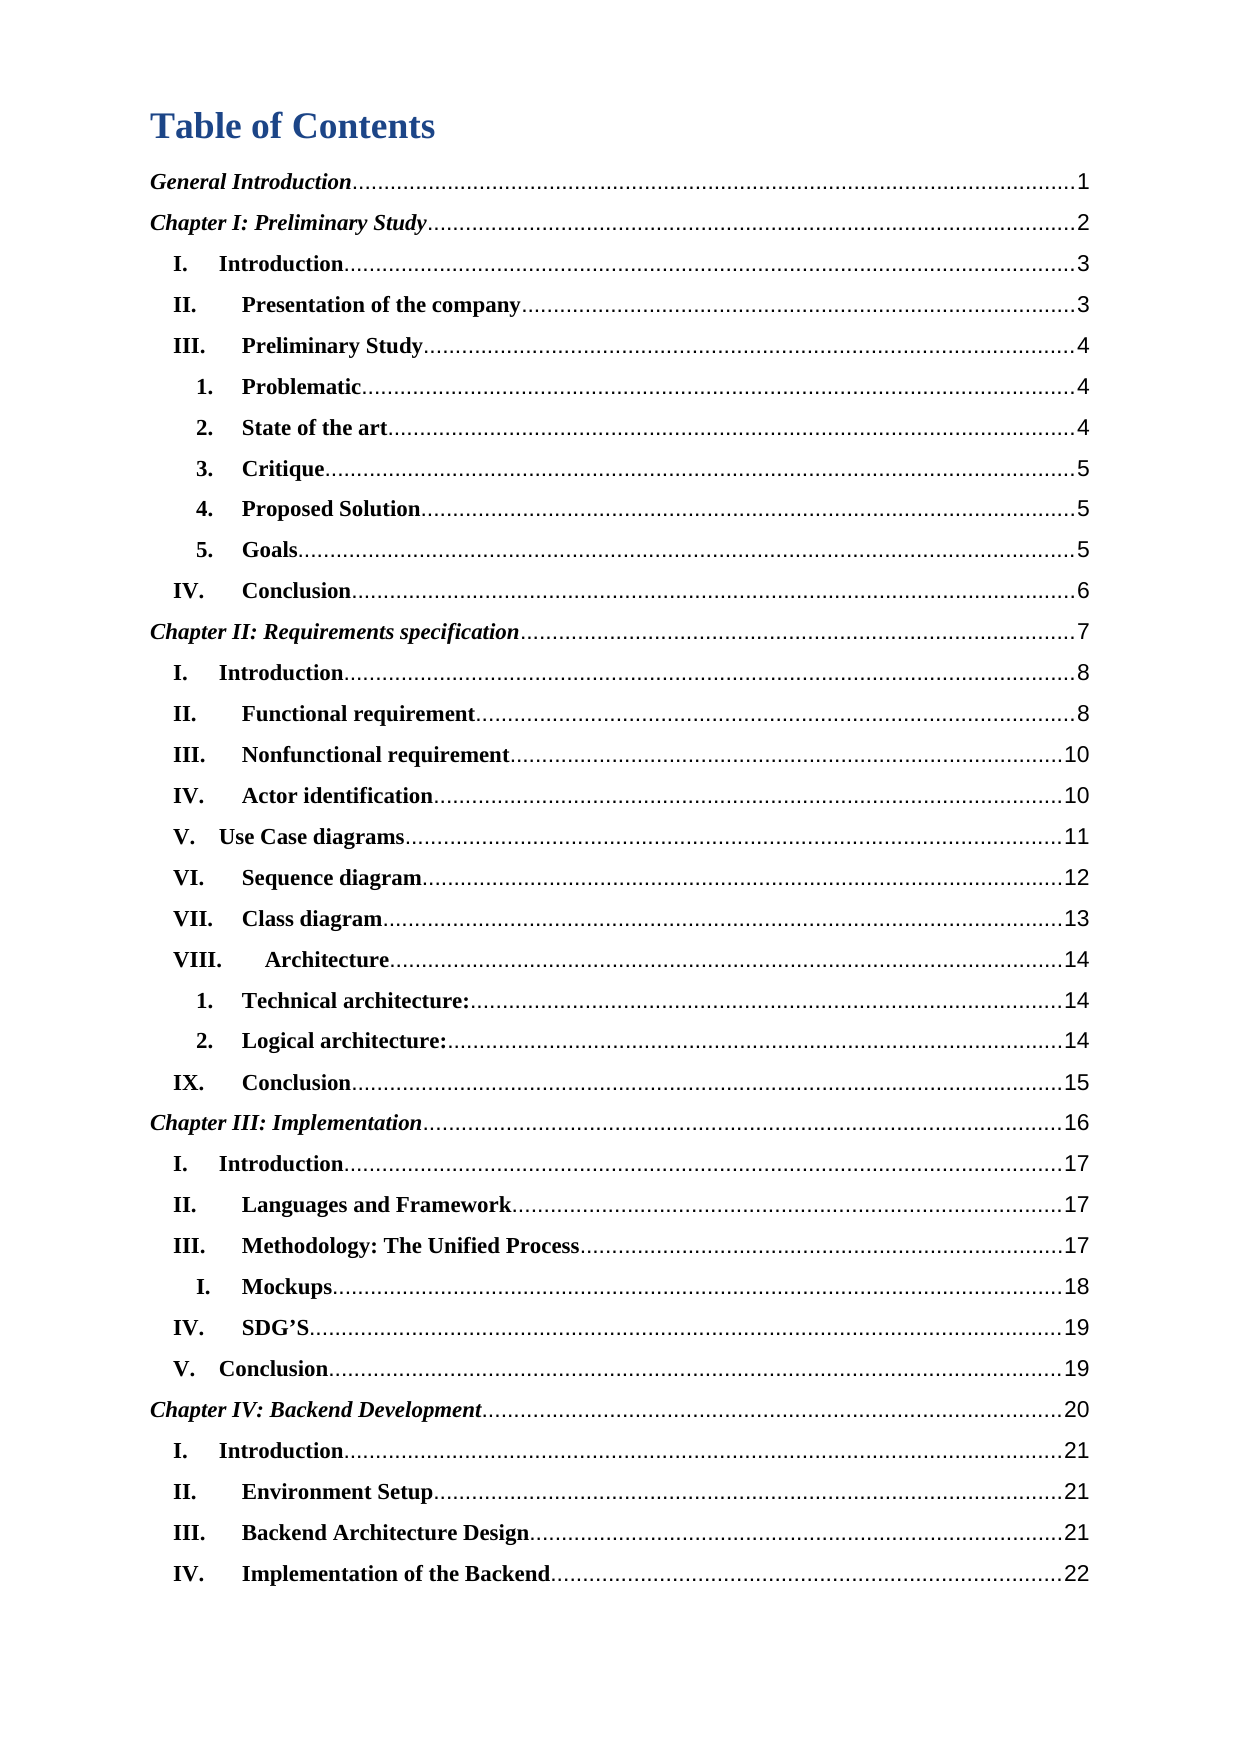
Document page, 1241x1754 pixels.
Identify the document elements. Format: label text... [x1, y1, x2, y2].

text Table of Contents [150, 103, 1090, 147]
